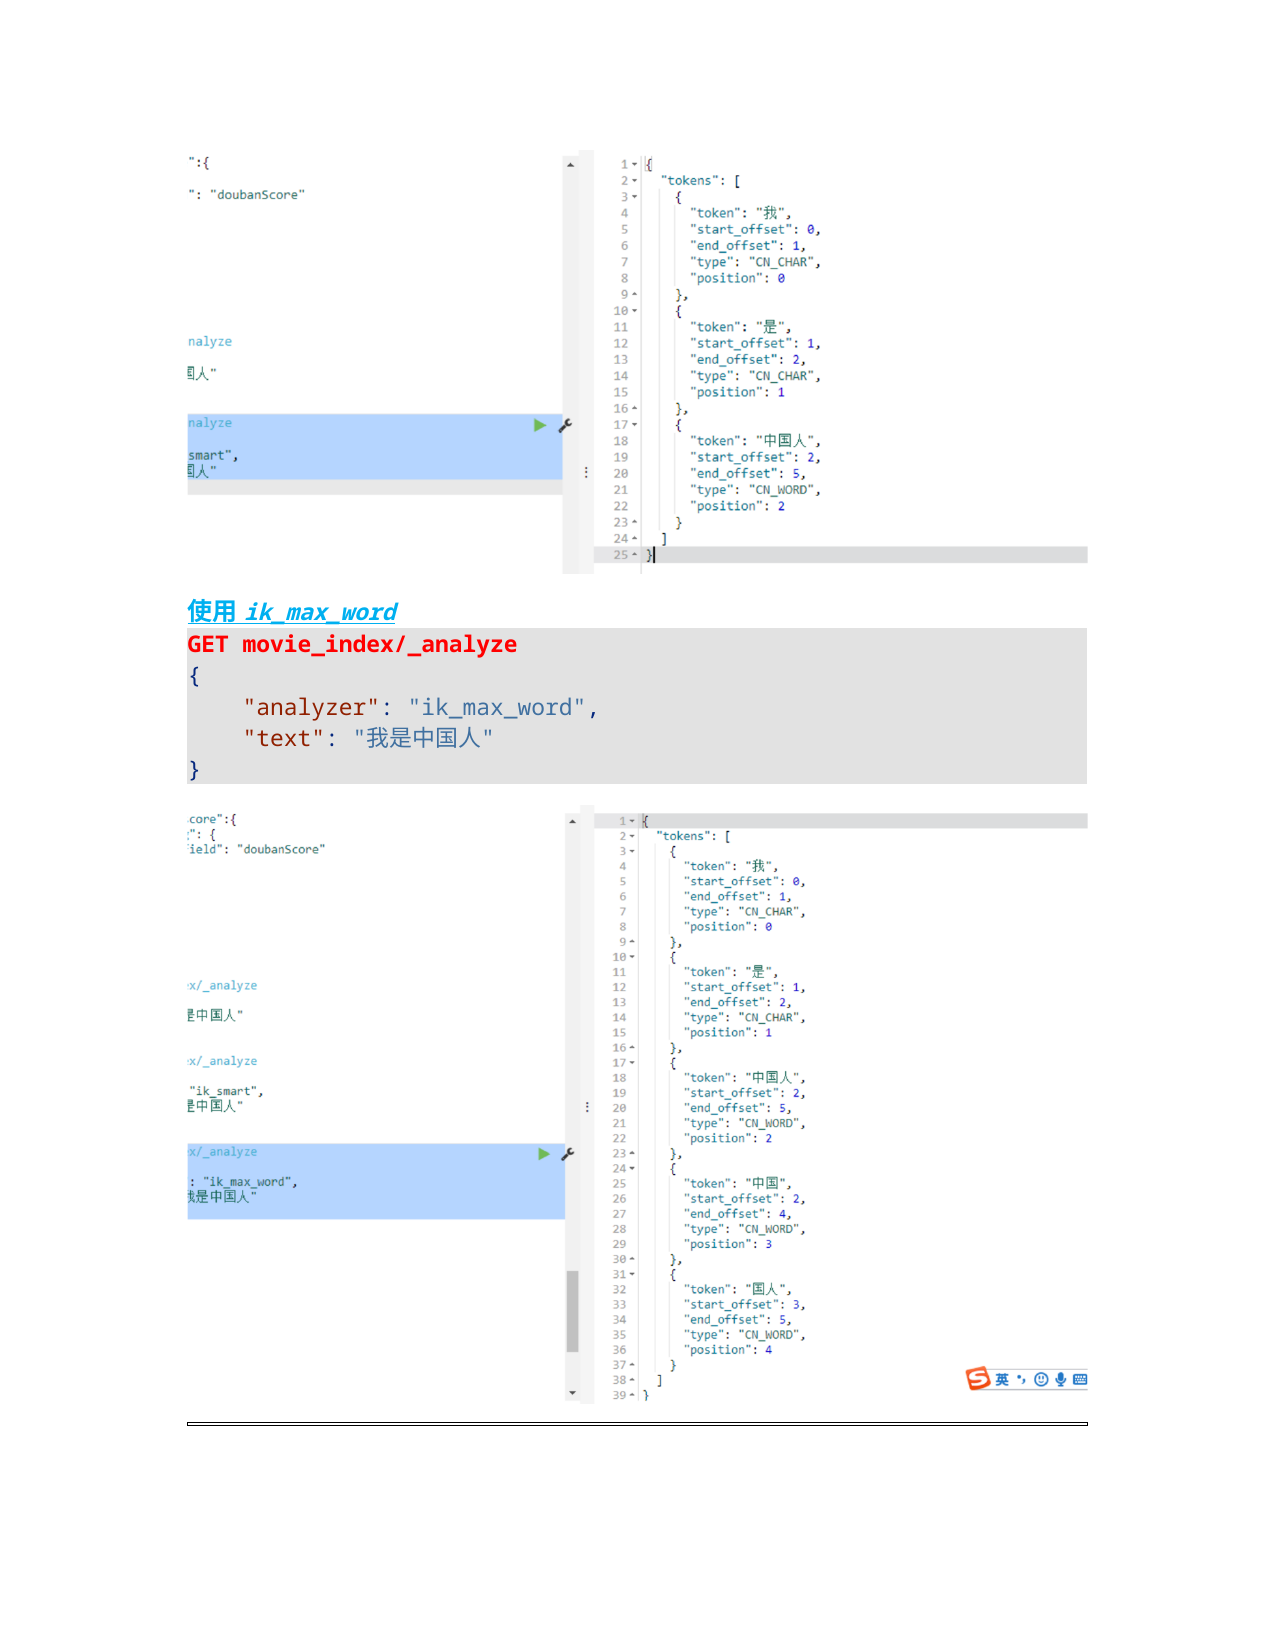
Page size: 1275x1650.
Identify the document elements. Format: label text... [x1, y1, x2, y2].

picture [187, 805, 1088, 1404]
picture [187, 150, 1088, 574]
subtitle 使用 ik_max_word [187, 594, 1087, 628]
text GET movie_index/_analyze { "analyzer": "ik_max_word", "text": "我是中国人" } [201, 628, 1087, 784]
